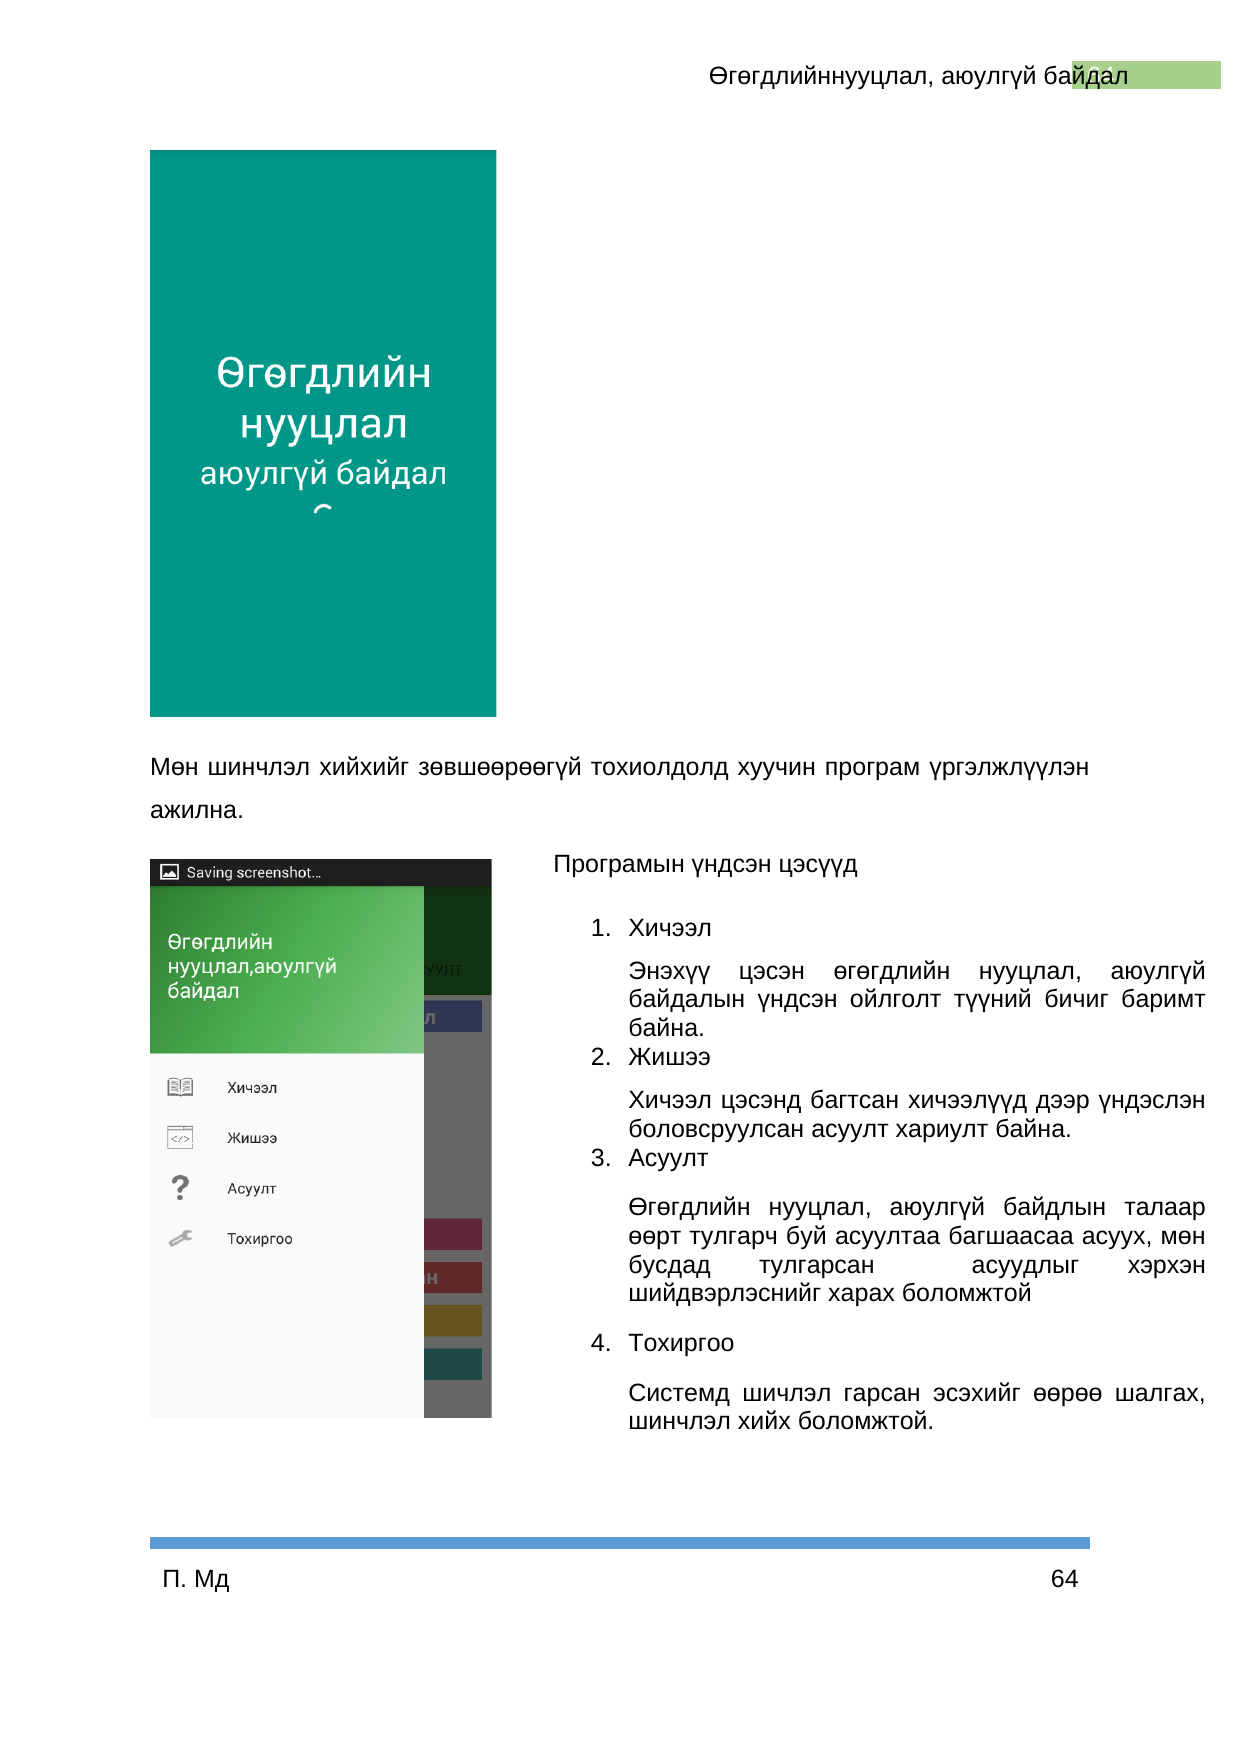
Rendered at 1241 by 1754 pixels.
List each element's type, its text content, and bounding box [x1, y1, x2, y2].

list Мөн шинчлэл хийхийг зөвшөөрөөгүй тохиолдолд хуучин програм үргэлжлүүлэн ажилна. [150, 752, 1090, 824]
picture [150, 859, 492, 1418]
picture [150, 150, 497, 717]
